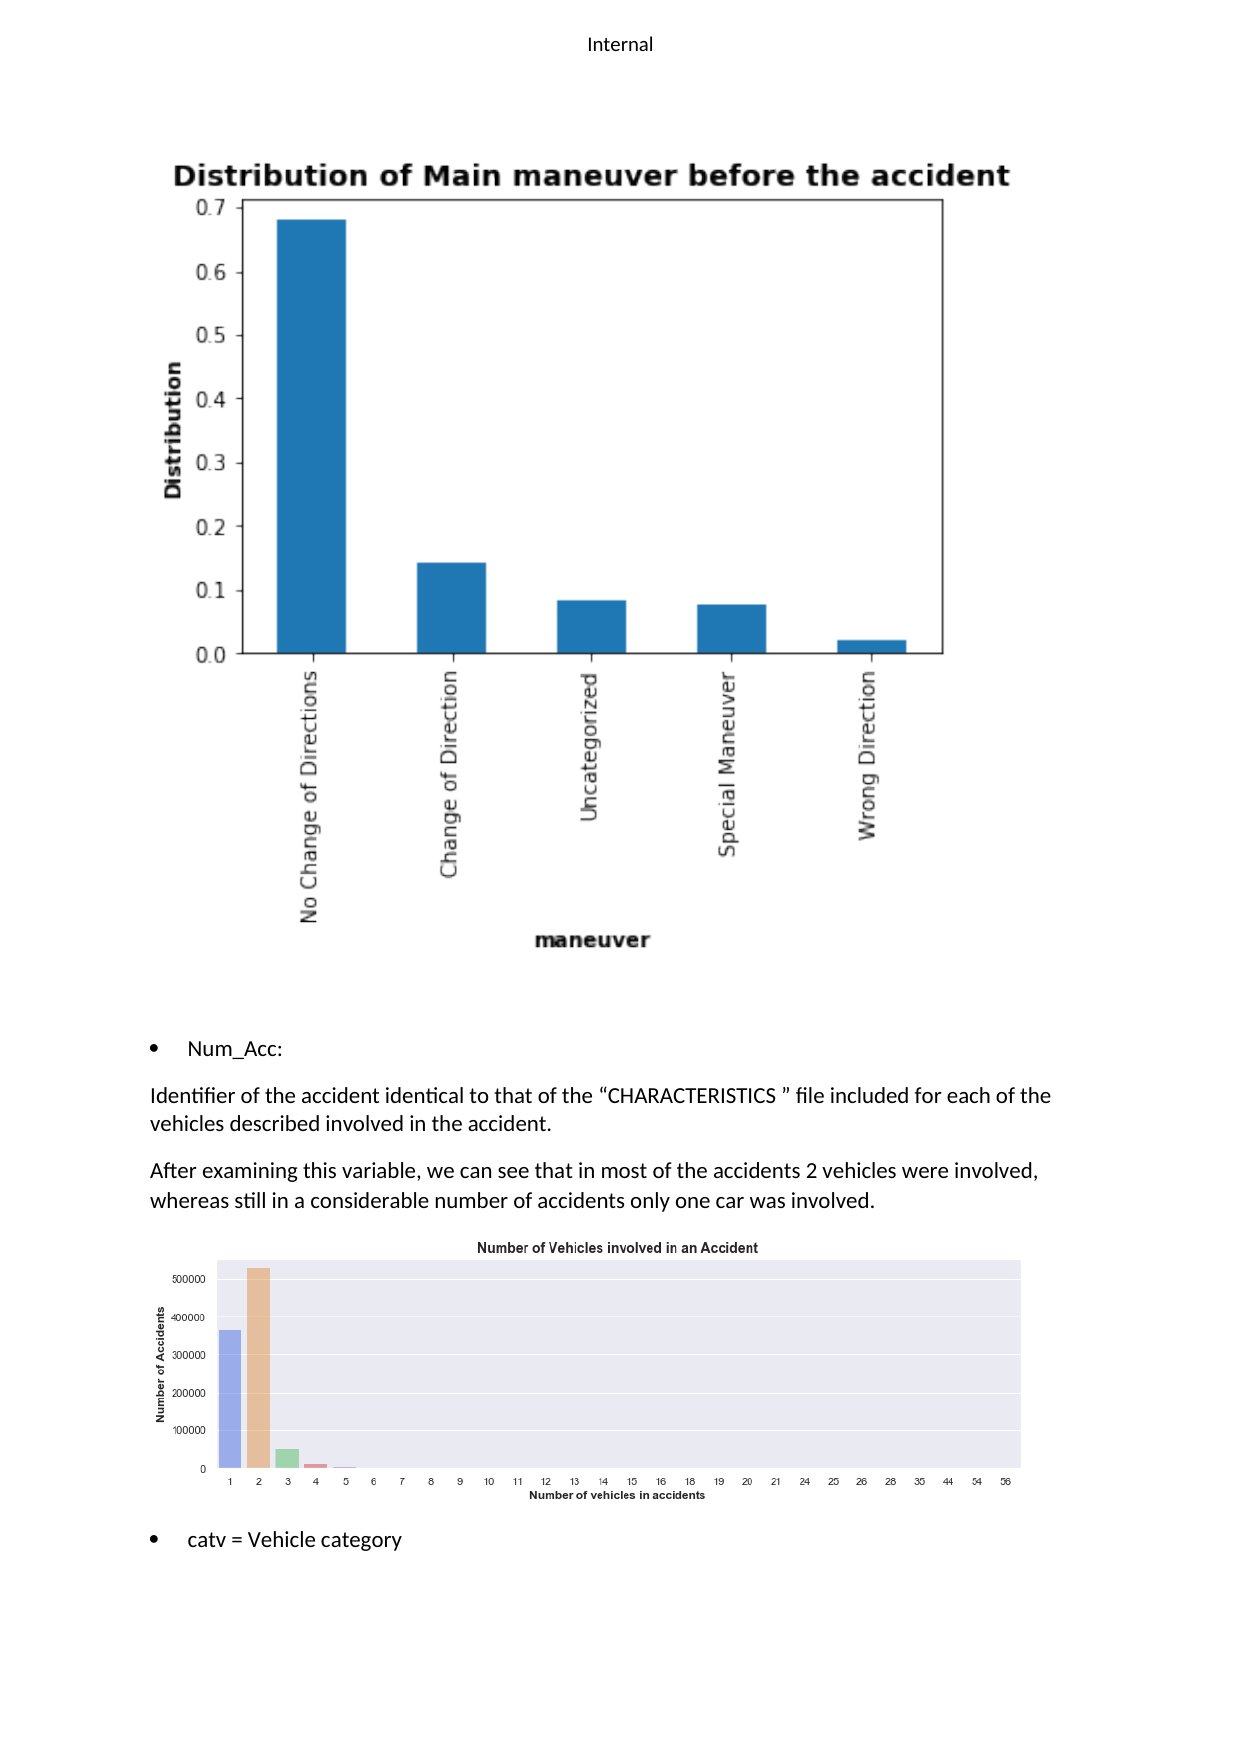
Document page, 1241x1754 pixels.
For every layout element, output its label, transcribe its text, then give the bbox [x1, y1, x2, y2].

text Identifier of the accident identical to that of the “CHARACTERISTICS ” file included for each of the vehicles described involved in the accident. [150, 1081, 1090, 1137]
list catv = Vehicle category [150, 1525, 1090, 1553]
picture [150, 150, 1025, 967]
picture [150, 1235, 1025, 1507]
text After examining this variable, we can see that in most of the accidents 2 vehicles were involved, whereas still in a considerable number of accidents only one car was involved. [150, 1156, 1090, 1214]
list Num_Acc: [150, 1034, 1090, 1063]
